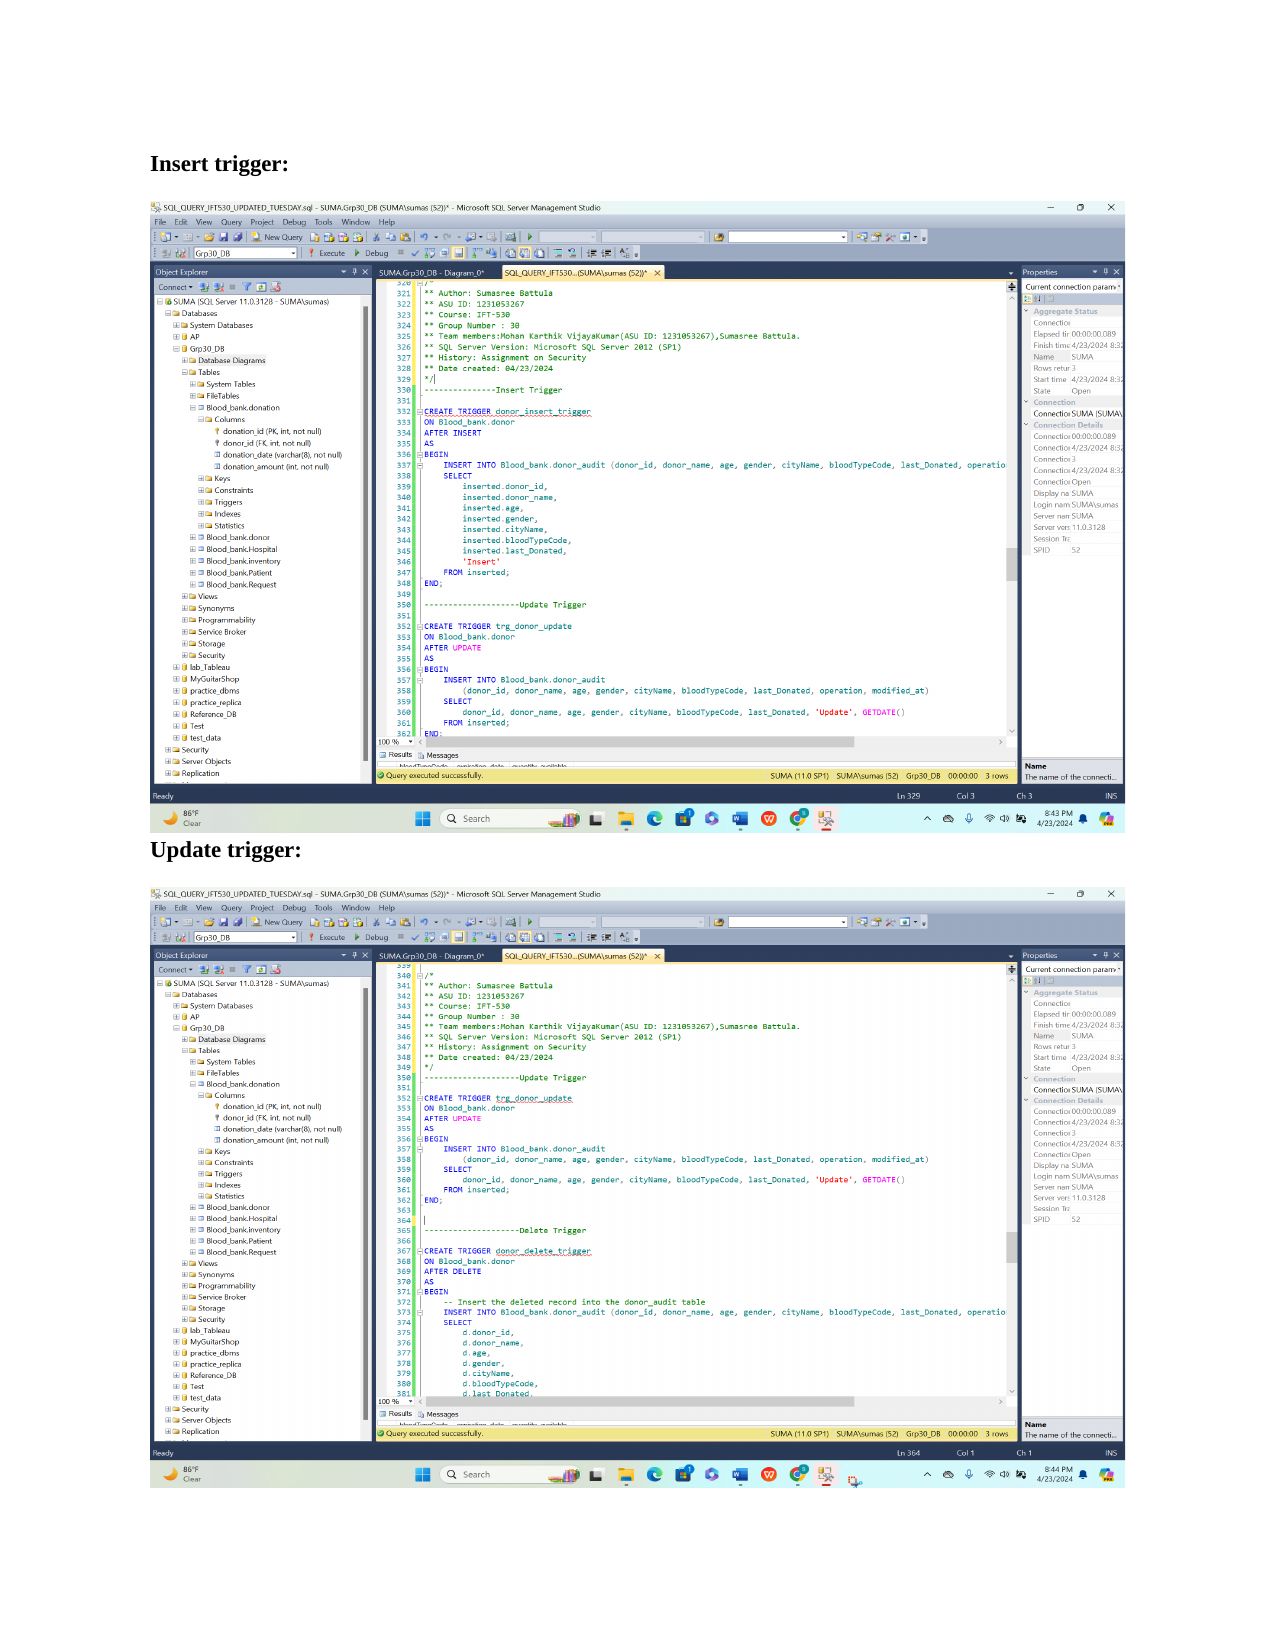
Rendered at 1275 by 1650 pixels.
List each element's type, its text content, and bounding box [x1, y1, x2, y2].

picture [150, 201, 1125, 833]
picture [150, 887, 1125, 1488]
text Update trigger: [150, 833, 1125, 862]
text Insert trigger: [150, 150, 1125, 176]
